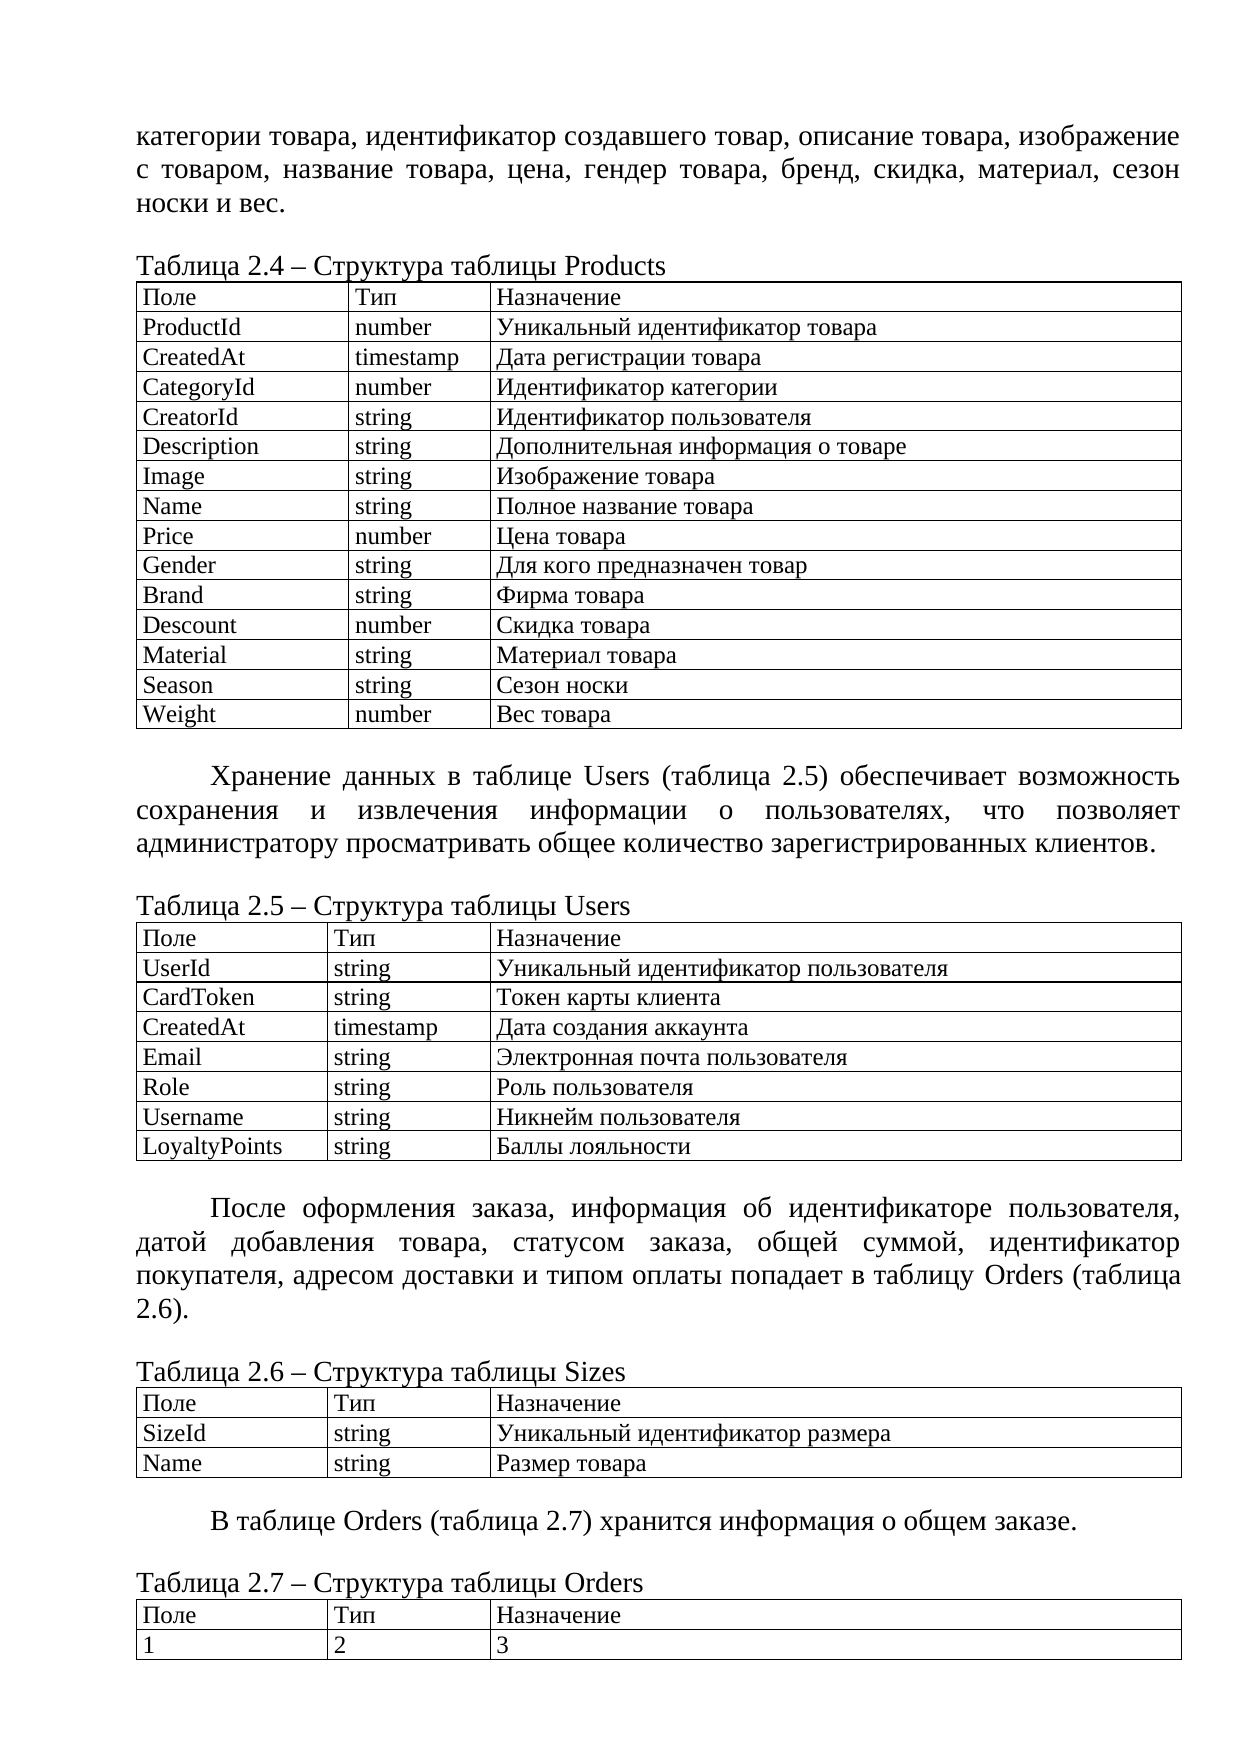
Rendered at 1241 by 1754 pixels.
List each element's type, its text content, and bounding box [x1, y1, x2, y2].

table_cell Season [137, 670, 348, 698]
table_header Поле [137, 283, 348, 311]
table_cell SizeId [137, 1418, 327, 1447]
table_cell string [349, 461, 490, 490]
table_cell 1 [137, 1630, 327, 1658]
table_cell CreatorId [137, 402, 348, 430]
text Таблица 2.4 – Структура таблицы Products [136, 248, 1181, 281]
table_cell LoyaltyPoints [137, 1131, 327, 1160]
text Таблица 2.6 – Структура таблицы Sizes [136, 1354, 1181, 1387]
table_cell timestamp [328, 1012, 490, 1041]
table_cell string [349, 491, 490, 520]
table_header Назначение [491, 1600, 1181, 1629]
table_cell CreatedAt [137, 1012, 327, 1041]
table_cell string [349, 580, 490, 609]
table_cell Полное название товара [491, 491, 1181, 520]
table_cell Изображение товара [491, 461, 1181, 490]
text Таблица 2.7 – Структура таблицы Orders [136, 1565, 1181, 1599]
table_cell Gender [137, 551, 348, 579]
table_cell ProductId [137, 312, 348, 341]
table_cell Image [137, 461, 348, 490]
table_cell number [349, 521, 490, 549]
table_header Назначение [491, 923, 1181, 952]
table_cell CardToken [137, 983, 327, 1011]
table_cell string [328, 1448, 490, 1477]
text После оформления заказа, информация об идентификаторе пользователя, датой добавления товара, статусом заказа, общей суммой, идентификатор покупателя, адресом доставки и типом оплаты попадает в таблицу Orders (таблица 2.6). [136, 1190, 1181, 1324]
table_cell string [328, 1131, 490, 1160]
table_cell string [328, 1042, 490, 1071]
table_cell Электронная почта пользователя [491, 1042, 1181, 1071]
table_cell timestamp [349, 342, 490, 371]
table_header Поле [137, 923, 327, 952]
table_header Тип [328, 923, 490, 952]
table_cell number [349, 700, 490, 728]
table_header Тип [328, 1388, 490, 1417]
table_header Назначение [491, 1388, 1181, 1417]
table_cell Username [137, 1102, 327, 1130]
table_header Поле [137, 1388, 327, 1417]
table_cell Материал товара [491, 640, 1181, 669]
table_cell number [349, 312, 490, 341]
table_cell CategoryId [137, 372, 348, 401]
table_cell Баллы лояльности [491, 1131, 1181, 1160]
table_cell string [328, 1418, 490, 1447]
table_cell Email [137, 1042, 327, 1071]
table_cell string [328, 953, 490, 981]
table_cell Токен карты клиента [491, 983, 1181, 1011]
table_cell Name [137, 1448, 327, 1477]
table_cell string [328, 1102, 490, 1130]
table_cell Уникальный идентификатор размера [491, 1418, 1181, 1447]
table_cell Вес товара [491, 700, 1181, 728]
table_cell Role [137, 1072, 327, 1101]
table_cell Никнейм пользователя [491, 1102, 1181, 1130]
table_header Тип [328, 1600, 490, 1629]
table_cell number [349, 610, 490, 639]
table_header Поле [137, 1600, 327, 1629]
table_cell Дополнительная информация о товаре [491, 431, 1181, 460]
table_cell Фирма товара [491, 580, 1181, 609]
table_header Назначение [491, 283, 1181, 311]
table_cell Цена товара [491, 521, 1181, 549]
table_cell string [349, 551, 490, 579]
table_cell Material [137, 640, 348, 669]
table_cell Сезон носки [491, 670, 1181, 698]
table_cell Размер товара [491, 1448, 1181, 1477]
table_cell string [349, 640, 490, 669]
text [136, 118, 1181, 219]
table_cell Brand [137, 580, 348, 609]
table_cell Price [137, 521, 348, 549]
table_cell Descount [137, 610, 348, 639]
table_cell Description [137, 431, 348, 460]
table_cell Идентификатор пользователя [491, 402, 1181, 430]
table_cell Скидка товара [491, 610, 1181, 639]
table_cell Weight [137, 700, 348, 728]
table_cell UserId [137, 953, 327, 981]
table_cell Уникальный идентификатор товара [491, 312, 1181, 341]
table_cell Дата регистрации товара [491, 342, 1181, 371]
table_cell Идентификатор категории [491, 372, 1181, 401]
text В таблице Orders (таблица 2.7) хранится информация о общем заказе. [136, 1503, 1181, 1536]
table_cell string [349, 431, 490, 460]
table_cell string [328, 1072, 490, 1101]
table_cell Роль пользователя [491, 1072, 1181, 1101]
text Таблица 2.5 – Структура таблицы Users [136, 888, 1181, 922]
table_header Тип [349, 283, 490, 311]
table_cell Name [137, 491, 348, 520]
table_cell string [328, 983, 490, 1011]
table_cell string [349, 402, 490, 430]
table_cell 2 [328, 1630, 490, 1658]
text Хранение данных в таблице Users (таблица 2.5) обеспечивает возможность сохранения и извлечения информации о пользователях, что позволяет администратору просматривать общее количество зарегистрированных клиентов. [136, 758, 1181, 859]
table_cell Дата создания аккаунта [491, 1012, 1181, 1041]
table_cell CreatedAt [137, 342, 348, 371]
table_cell number [349, 372, 490, 401]
table_cell Уникальный идентификатор пользователя [491, 953, 1181, 981]
table_cell Для кого предназначен товар [491, 551, 1181, 579]
table_cell 3 [491, 1630, 1181, 1658]
table_cell string [349, 670, 490, 698]
